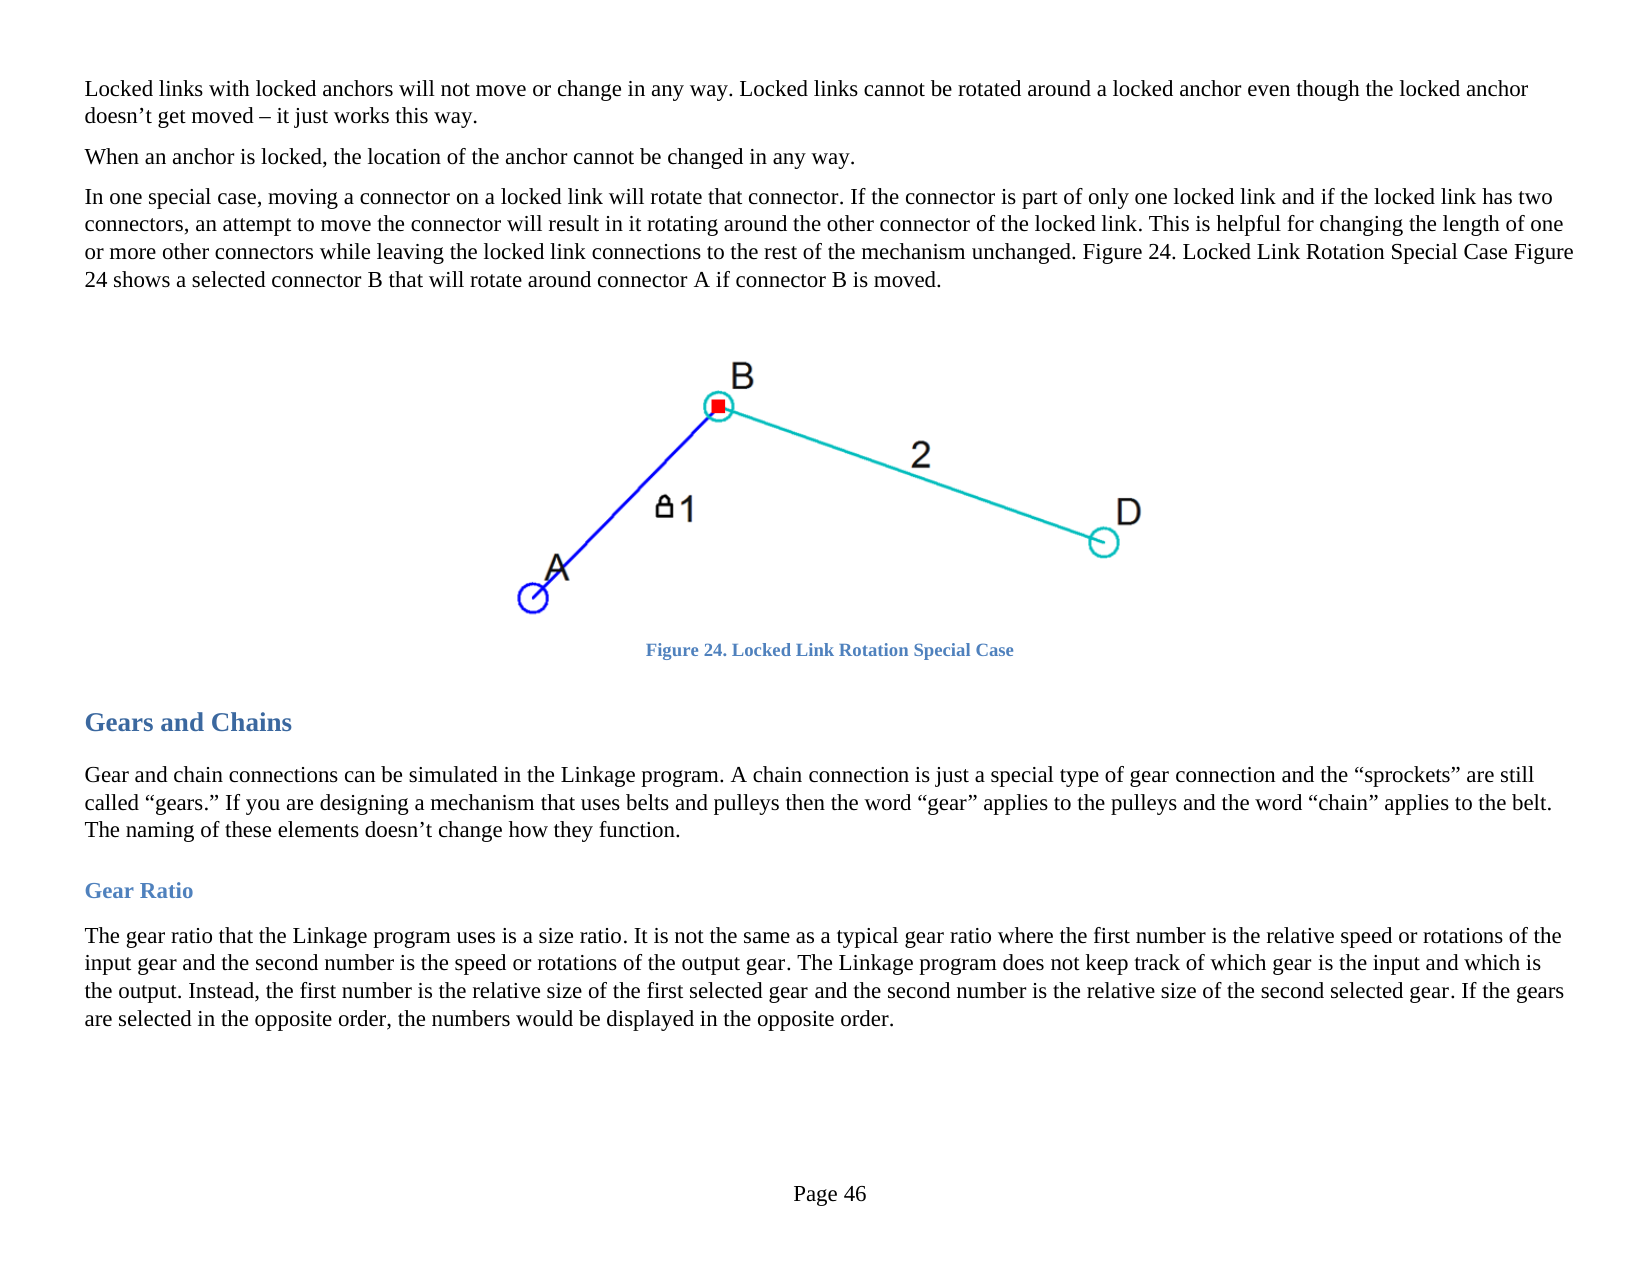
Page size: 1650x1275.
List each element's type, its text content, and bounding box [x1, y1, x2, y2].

subtitle Gear Ratio [84, 877, 1575, 904]
text Figure 24. Locked Link Rotation Special Case [84, 639, 1575, 661]
text In one special case, moving a connector on a locked link will rotate that connector. If the connector is part of only one locked link and if the locked link has two connectors, an attempt to move the connector will result in it rotating around the other connector of the locked link. This is helpful for changing the length of one or more other connectors while leaving the locked link connections to the rest of the mechanism unchanged. Figure 24. Locked Link Rotation Special Case Figure 24 shows a selected connector B that will rotate around connector A if connector B is moved. [84, 183, 1575, 292]
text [84, 75, 1575, 129]
subtitle Gears and Chains [84, 706, 1575, 737]
text When an anchor is locked, the location of the anchor cannot be changed in any way. [84, 143, 1575, 169]
text The gear ratio that the Linkage program uses is a size ratio. It is not the same as a typical gear ratio where the first number is the relative speed or rotations of the input gear and the second number is the speed or rotations of the output gear. The Linkage program does not keep track of which gear is the input and which is the output. Instead, the first number is the relative size of the first selected gear and the second number is the relative size of the second selected gear. If the gears are selected in the opposite order, the numbers would be displayed in the opposite order. [84, 922, 1575, 1031]
text Gear and chain connections can be simulated in the Linkage program. A chain connection is just a special type of gear connection and the “sprockets” are still called “gears.” If you are designing a mechanism that uses belts and pulleys then the word “gear” applies to the pulleys and the word “chain” applies to the belt. The naming of these elements doesn’t change how they function. [84, 761, 1575, 843]
picture [508, 345, 1151, 626]
